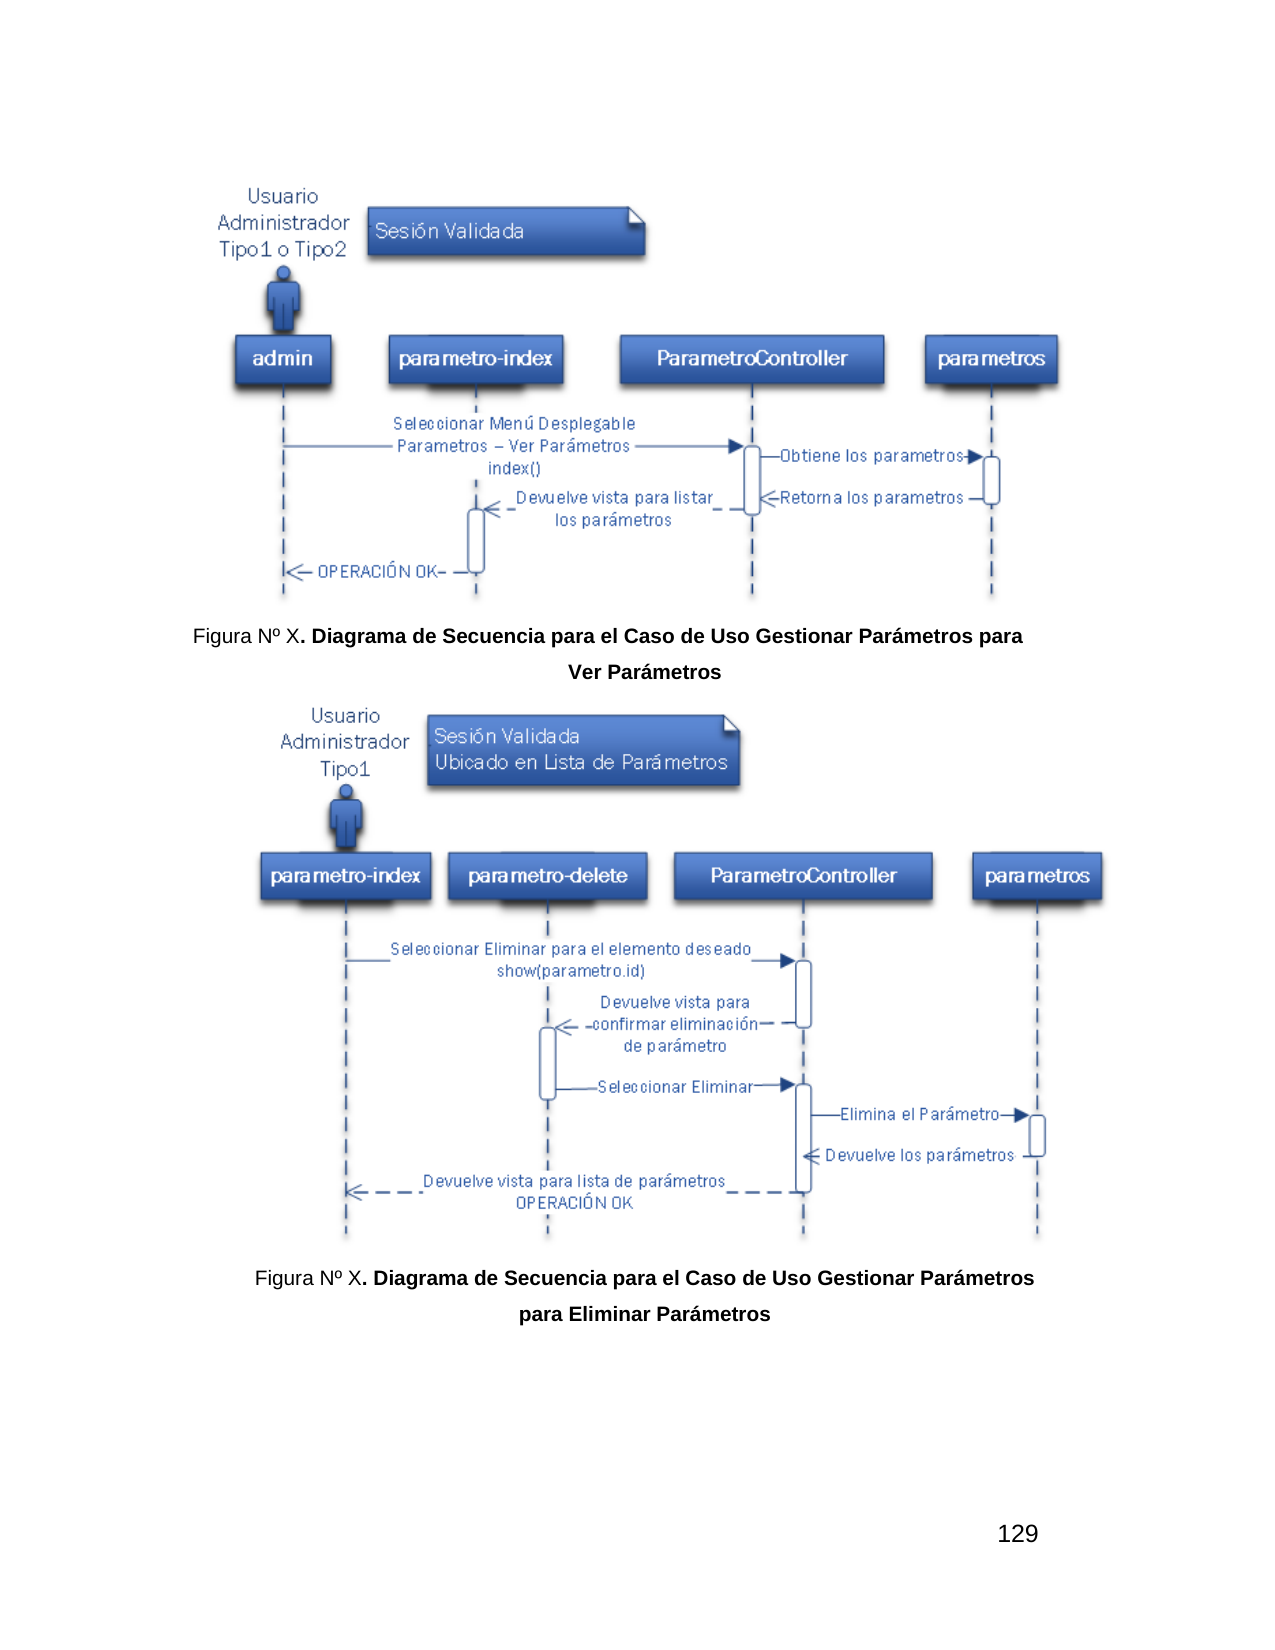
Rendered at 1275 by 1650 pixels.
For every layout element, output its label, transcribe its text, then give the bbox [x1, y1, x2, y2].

picture [206, 177, 1069, 610]
picture [251, 698, 1113, 1250]
